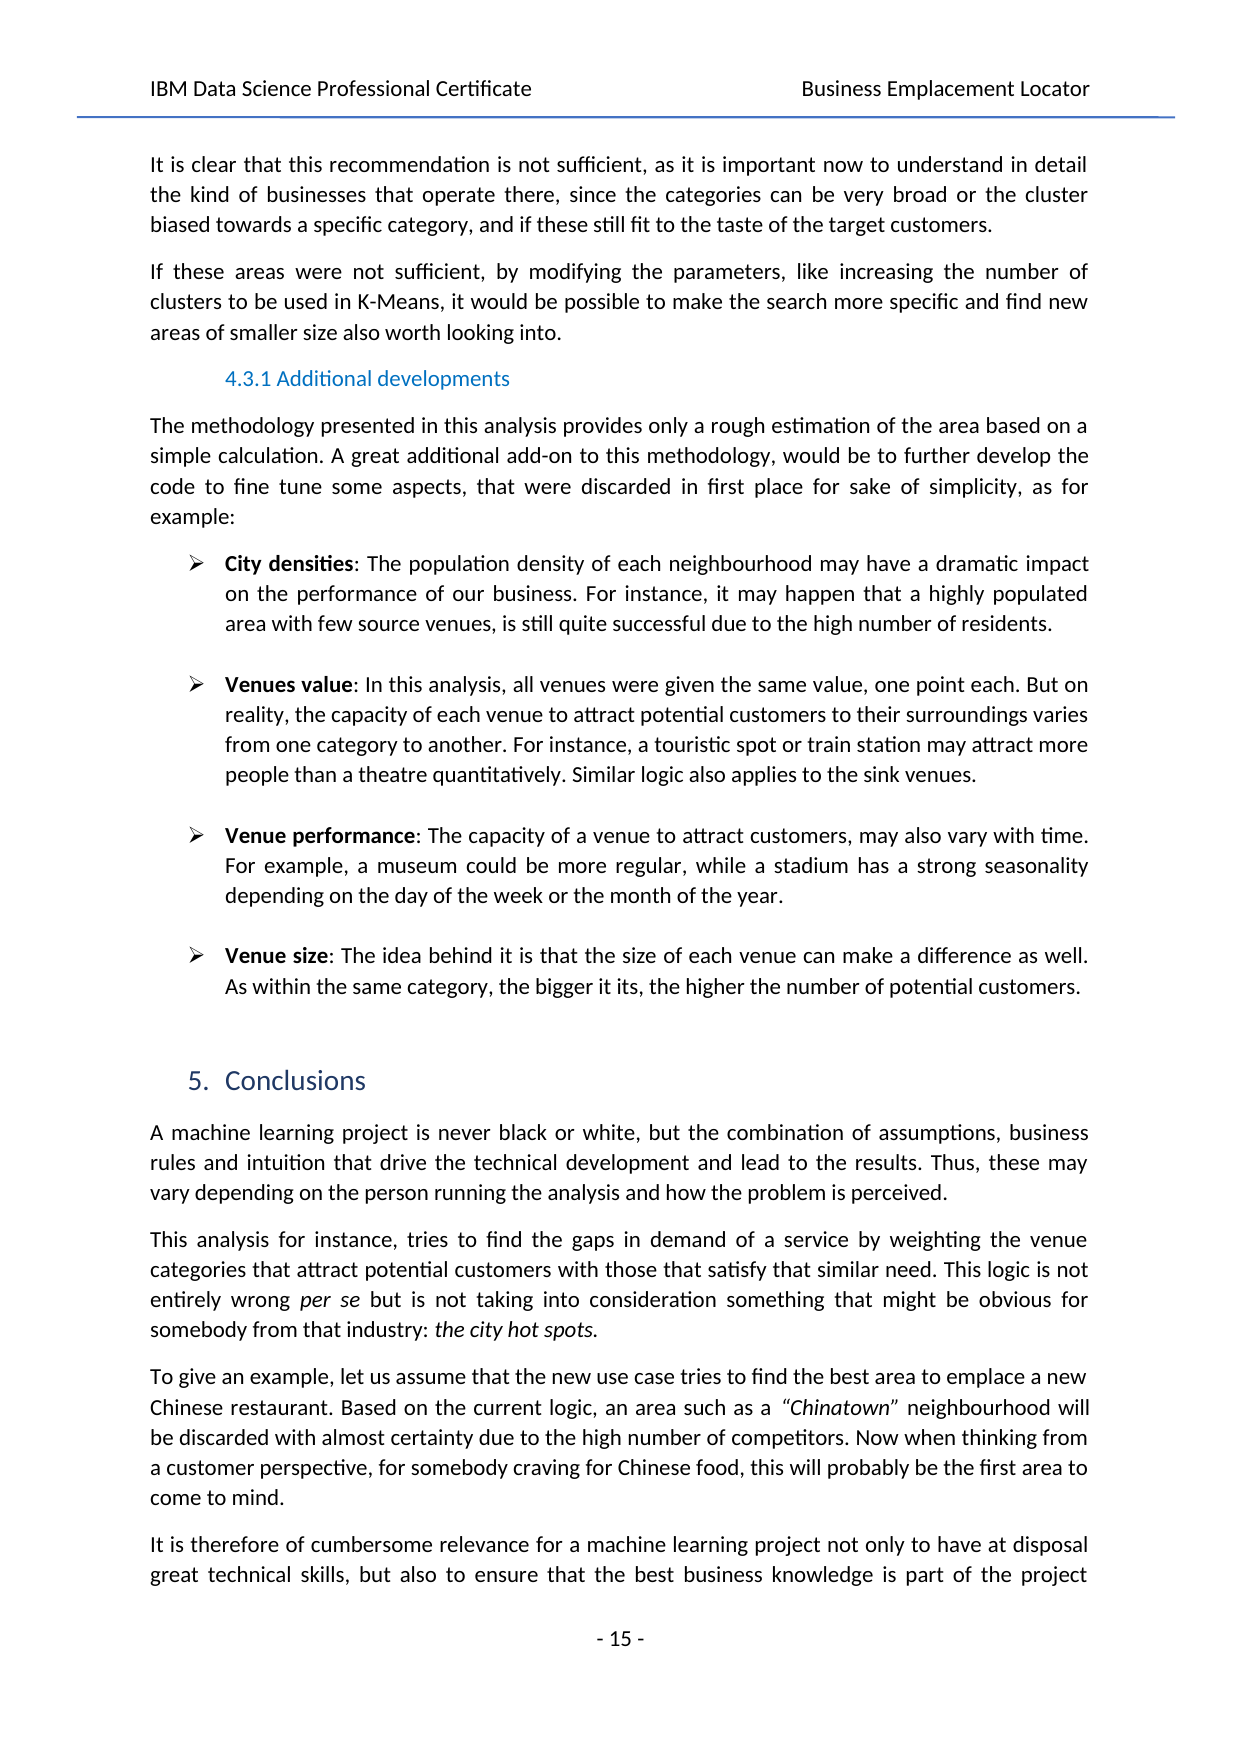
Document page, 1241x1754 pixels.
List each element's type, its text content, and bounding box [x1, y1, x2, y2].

text A machine learning project is never black or white, but the combination of assumptions, business rules and intuition that drive the technical development and lead to the results. Thus, these may vary depending on the person running the analysis and how the problem is perceived. [150, 1118, 1090, 1206]
list Conclusions [187, 1062, 1090, 1098]
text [150, 1530, 1090, 1588]
text 4.3.1 Additional developments [150, 364, 1090, 393]
text It is clear that this recommendation is not sufficient, as it is important now to understand in detail the kind of businesses that operate there, since the categories can be very broad or the cluster biased towards a specific category, and if these still fit to the taste of the target customers. [150, 150, 1090, 238]
text The methodology presented in this analysis provides only a rough estimation of the area based on a simple calculation. A great additional add-on to this methodology, would be to further develop the code to fine tune some aspects, that were discarded in first place for sake of simplicity, as for example: [150, 411, 1090, 530]
text This analysis for instance, tries to find the gaps in demand of a service by weighting the venue categories that attract potential customers with those that satisfy that similar need. This logic is not entirely wrong per se but is not taking into consideration something that might be obvious for somebody from that industry: the city hot spots. [150, 1225, 1090, 1343]
list Venues value: In this analysis, all venues were given the same value, one point each. But on reality, the capacity of each venue to attract potential customers to their surroundings varies from one category to another. For instance, a touristic spot or train station may attract more people than a theatre quantitatively. Similar logic also applies to the sink venues. [187, 670, 1090, 788]
text To give an example, let us assume that the new use case tries to find the best area to emplace a new Chinese restaurant. Based on the current logic, an area such as a “Chinatown” neighbourhood will be discarded with almost certainty due to the high number of competitors. Now when thinking from a customer perspective, for somebody craving for Chinese food, this will probably be the first area to come to mind. [150, 1362, 1090, 1511]
list Venue size: The idea behind it is that the size of each venue can make a difference as well. As within the same category, the bigger it its, the higher the number of potential customers. [187, 942, 1090, 1000]
list Venue performance: The capacity of a venue to attract customers, may also vary with time. For example, a museum could be more regular, while a stadium has a strong seasonality depending on the day of the week or the month of the year. [187, 821, 1090, 909]
list City densities: The population density of each neighbourhood may have a dramatic impact on the performance of our business. For instance, it may happen that a highly populated area with few source venues, is still quite successful due to the high number of residents. [187, 549, 1090, 637]
text If these areas were not sufficient, by modifying the parameters, like increasing the number of clusters to be used in K-Means, it would be possible to make the search more specific and find new areas of smaller size also worth looking into. [150, 257, 1090, 346]
